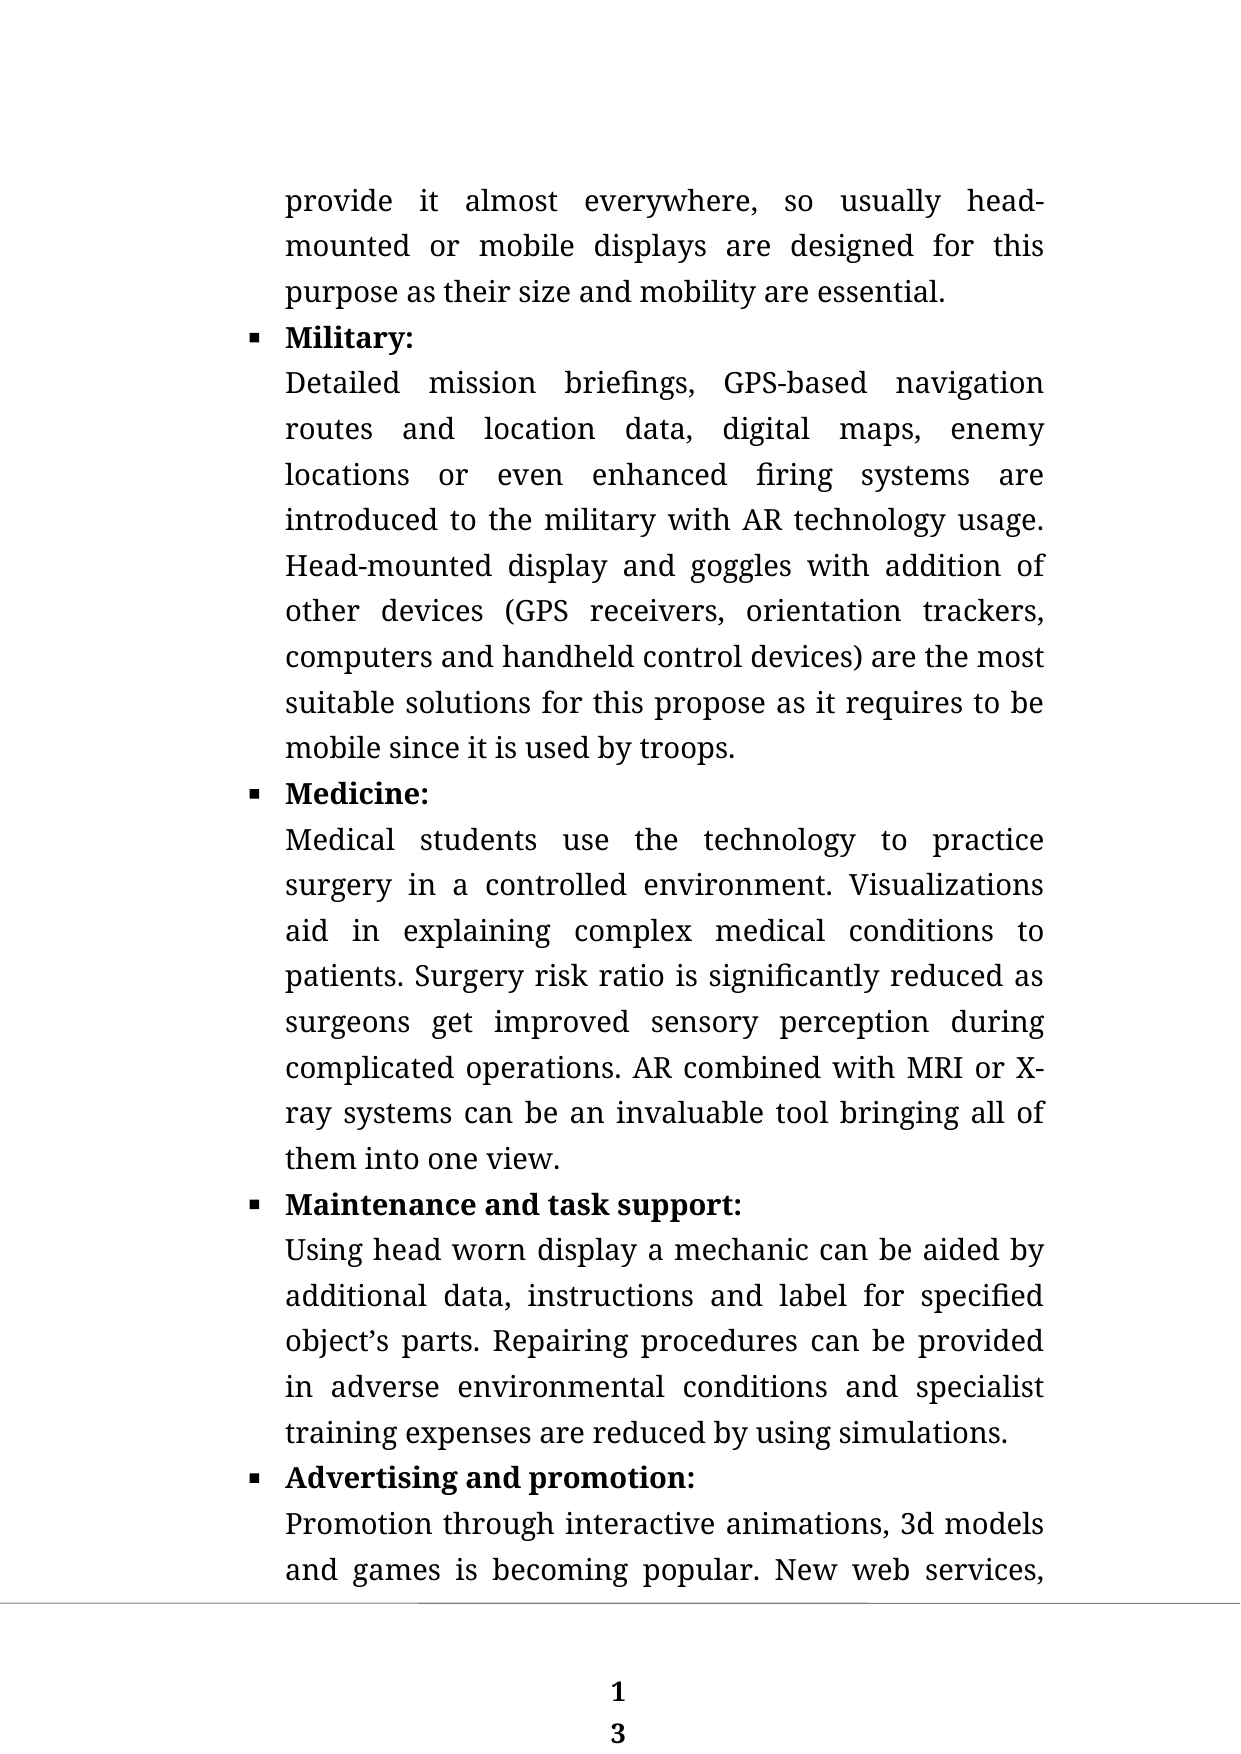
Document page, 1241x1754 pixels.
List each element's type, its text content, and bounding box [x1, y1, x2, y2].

list Advertising and promotion: [247, 1457, 1045, 1497]
list Maintenance and task support: [247, 1184, 1045, 1223]
list Military: Detailed mission briefings, GPS-based navigation routes and location data, digital maps, enemy locations or even enhanced firing systems are introduced to the military with AR technology usage. Head-mounted display and goggles with addition of other devices (GPS receivers, orientation trackers, computers and handheld control devices) are the most suitable solutions for this propose as it requires to be mobile since it is used by troops. [247, 317, 1045, 767]
list Using head worn display a mechanic can be aided by additional data, instructions and label for specified object’s parts. Repairing procedures can be provided in adverse environmental conditions and specialist training expenses are reduced by using simulations. [285, 1229, 1045, 1452]
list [285, 180, 1045, 311]
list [285, 1503, 1045, 1588]
list Medical students use the technology to practice surgery in a controlled environment. Visualizations aid in explaining complex medical conditions to patients. Surgery risk ratio is significantly reduced as surgeons get improved sensory perception during complicated operations. AR combined with MRI or X-ray systems can be an invaluable tool bringing all of them into one view. [285, 819, 1045, 1178]
list Medicine: [247, 773, 1045, 813]
